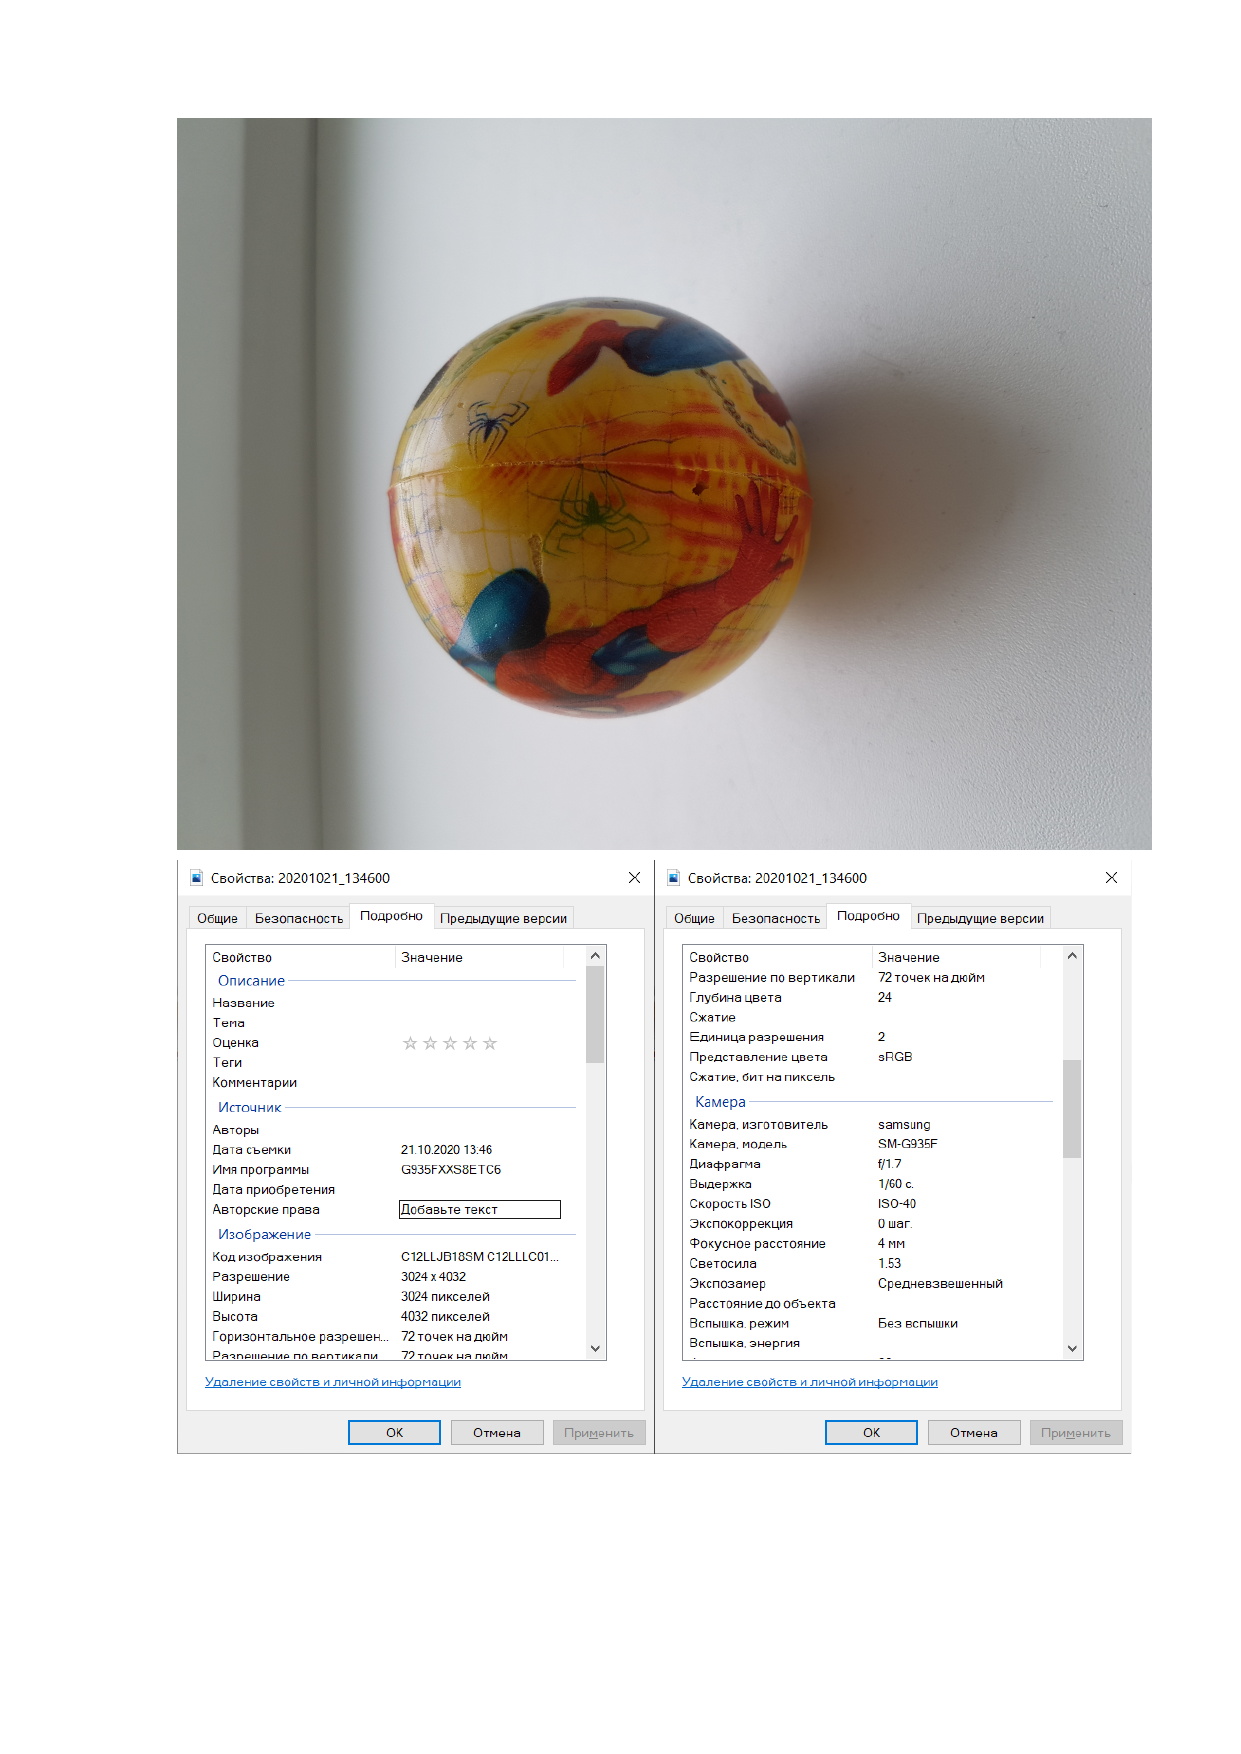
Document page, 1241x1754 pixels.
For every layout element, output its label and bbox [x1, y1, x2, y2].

picture [177, 118, 1152, 850]
picture [177, 860, 1132, 1454]
